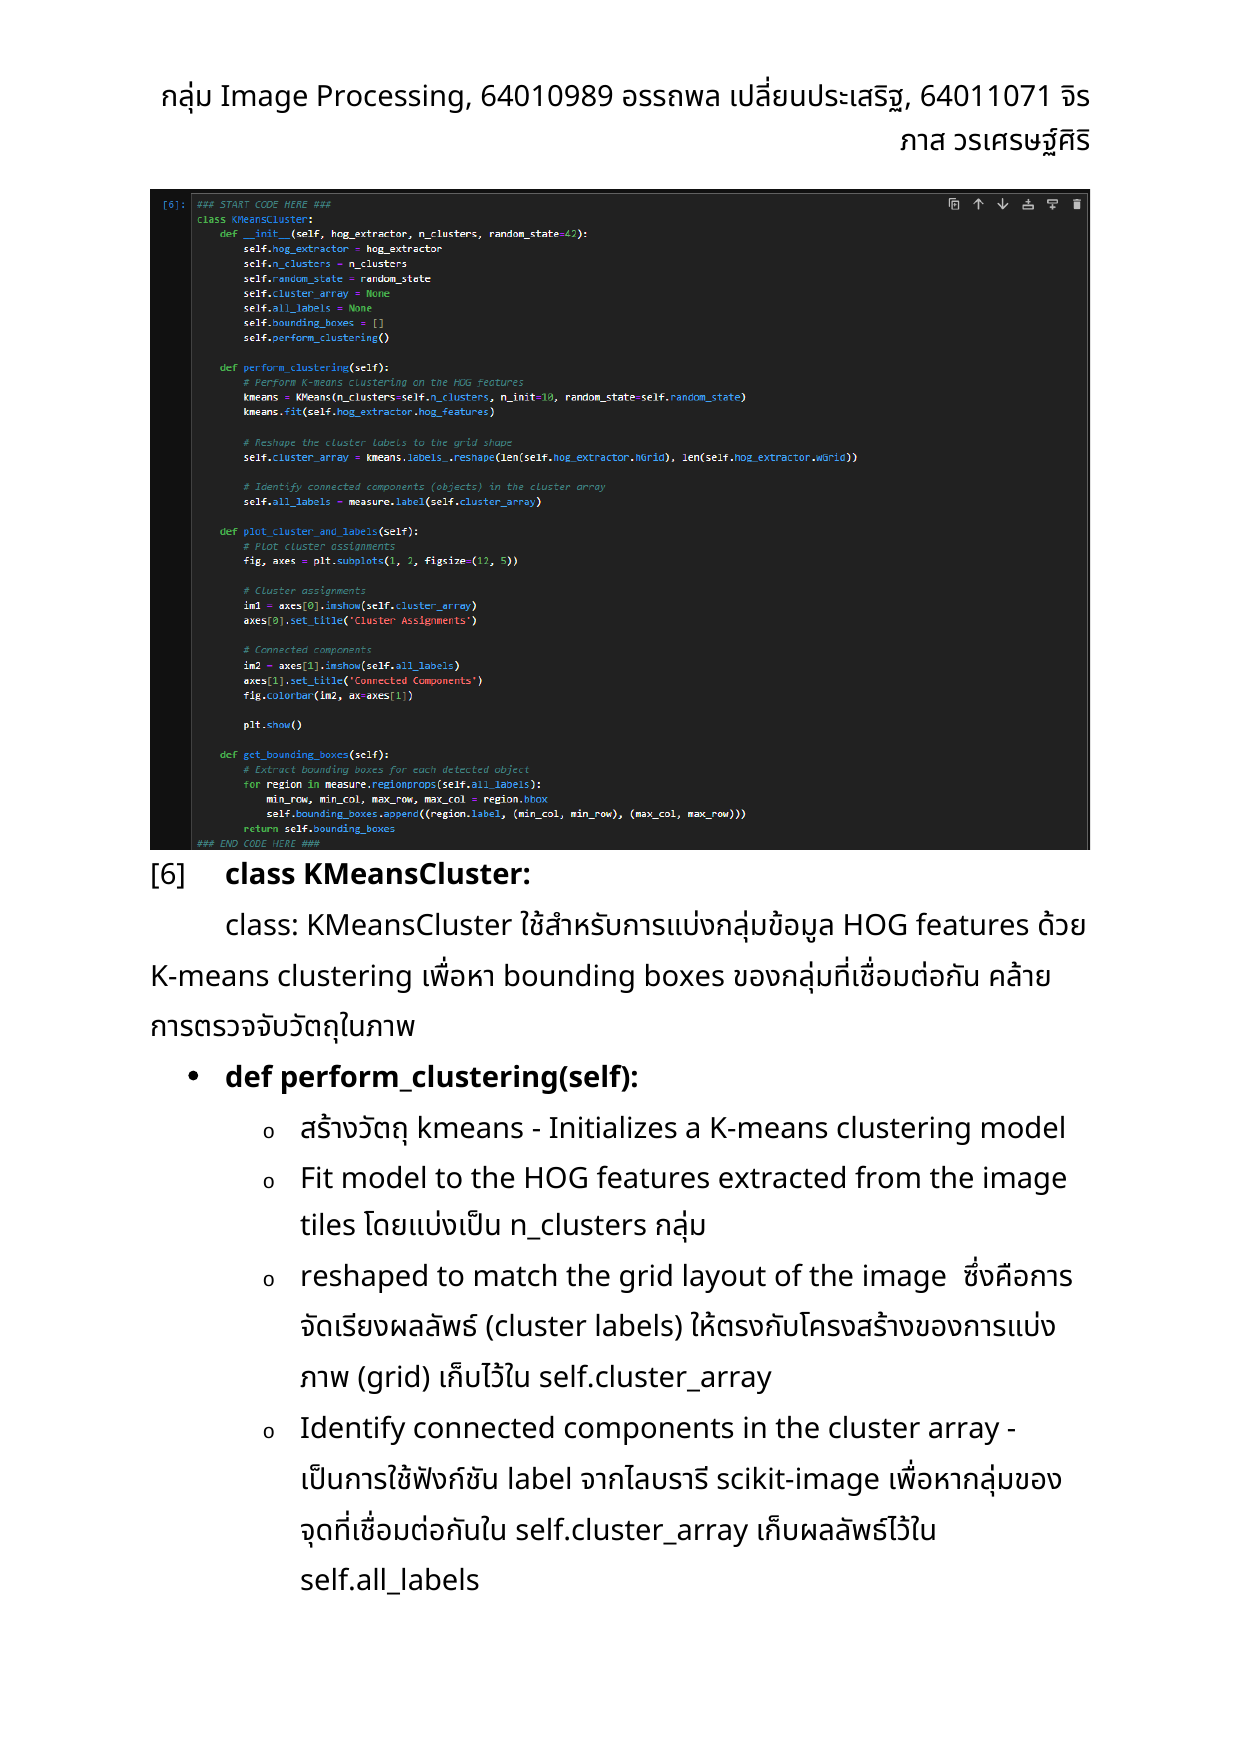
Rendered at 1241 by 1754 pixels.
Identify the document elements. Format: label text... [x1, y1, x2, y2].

list reshaped to match the grid layout of the image ซึ่งคือการจัดเรียงผลลัพธ์ (cluster labels) ให้ตรงกับโครงสร้างของการแบ่งภาพ (grid) เก็บไว้ใน self.cluster_array [262, 1255, 1090, 1401]
text [6] class KMeansCluster: [150, 854, 1090, 898]
list Identify connected components in the cluster array - เป็นการใช้ฟังก์ชัน label จากไลบรารี scikit-image เพื่อหากลุ่มของจุดที่เชื่อมต่อกันใน self.cluster_array เก็บผลลัพธ์ไว้ใน self.all_labels [262, 1407, 1090, 1599]
list def perform_clustering(self): [187, 1056, 1090, 1100]
picture [150, 189, 1091, 850]
text class: KMeansCluster ใช้สำหรับการแบ่งกลุ่มข้อมูล HOG features ด้วย K-means clustering เพื่อหา bounding boxes ของกลุ่มที่เชื่อมต่อกัน คล้ายการตรวจจับวัตถุในภาพ [150, 904, 1090, 1050]
list Fit model to the HOG features extracted from the image tiles โดยแบ่งเป็น n_clusters กลุ่ม [262, 1158, 1090, 1248]
list สร้างวัตถุ kmeans - Initializes a K-means clustering model [262, 1107, 1090, 1151]
